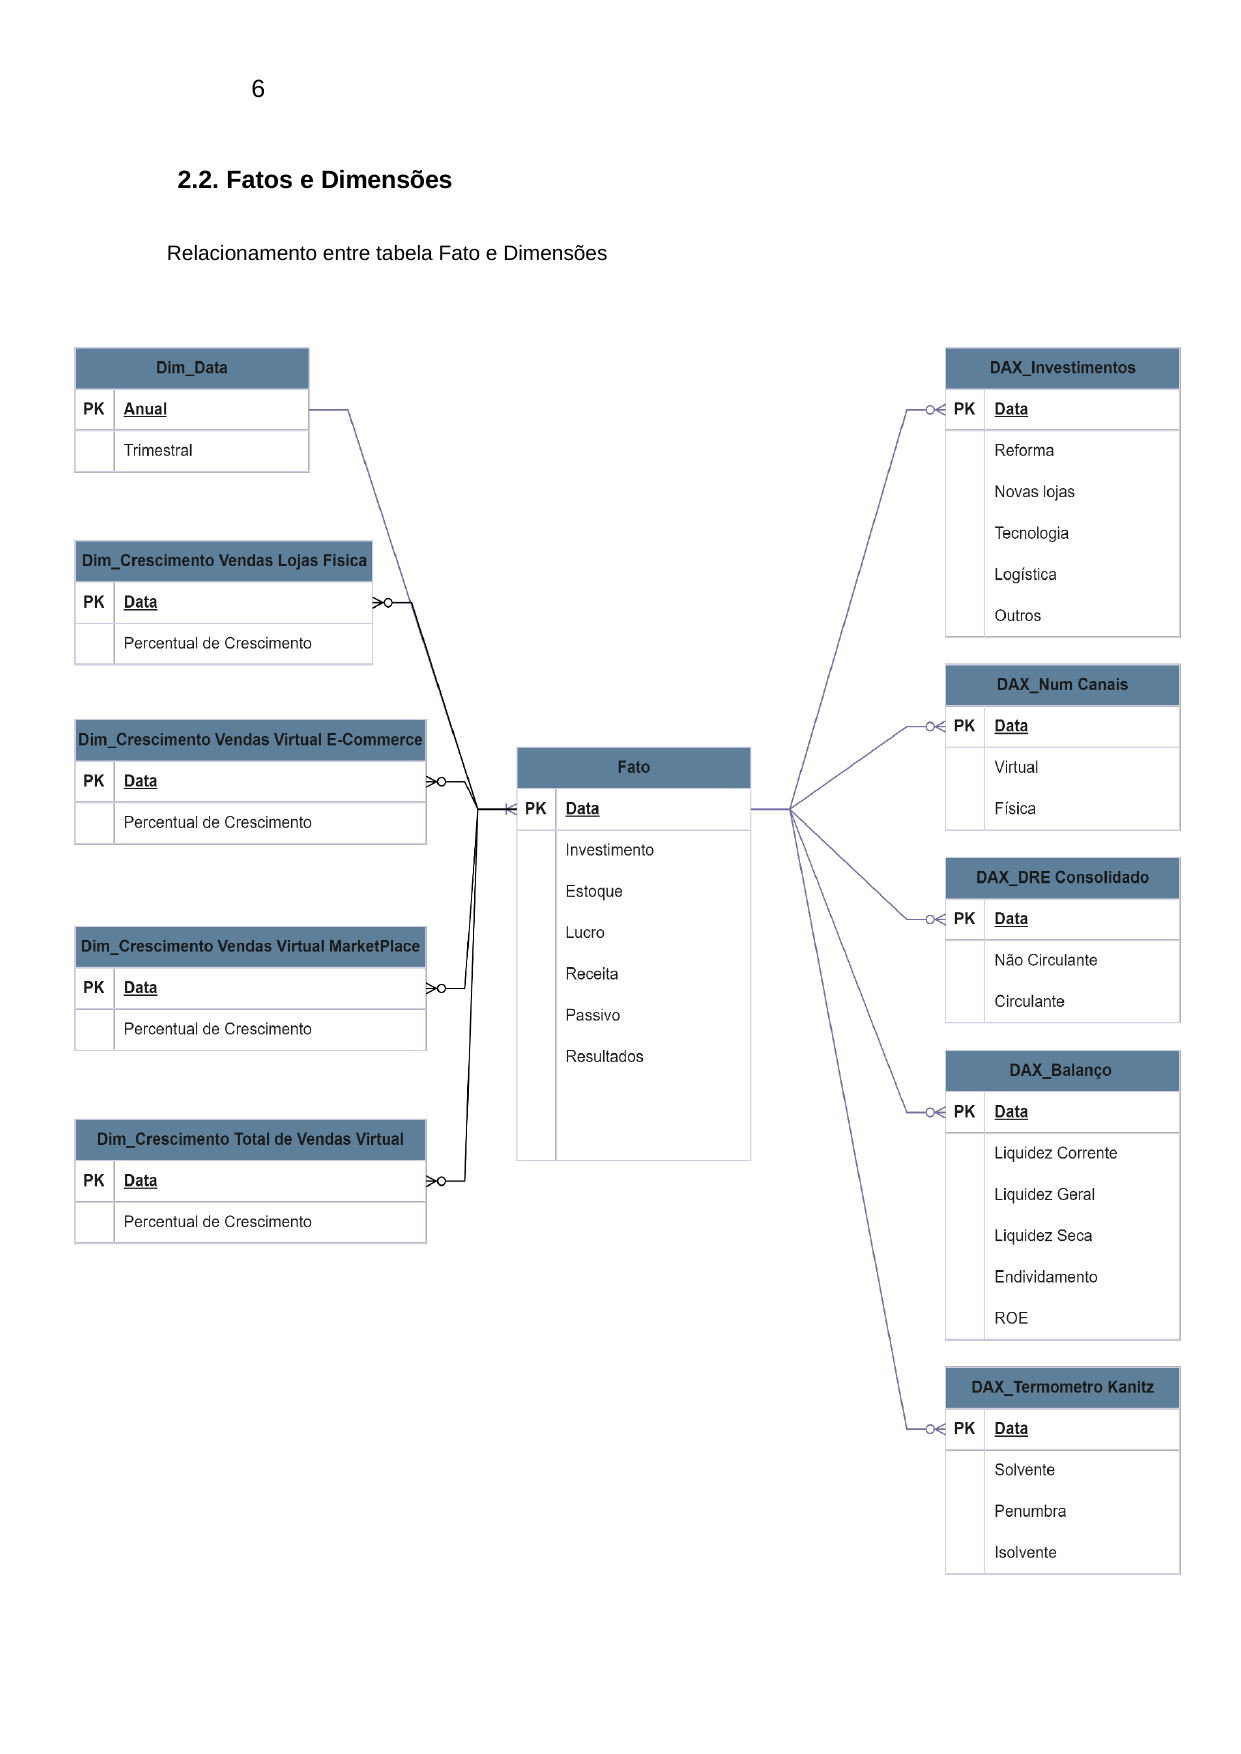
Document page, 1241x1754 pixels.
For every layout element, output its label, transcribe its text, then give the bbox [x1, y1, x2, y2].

picture [63, 338, 1188, 1580]
subtitle Fatos e Dimensões [177, 164, 1192, 193]
text Relacionamento entre tabela Fato e Dimensões [167, 241, 1192, 265]
